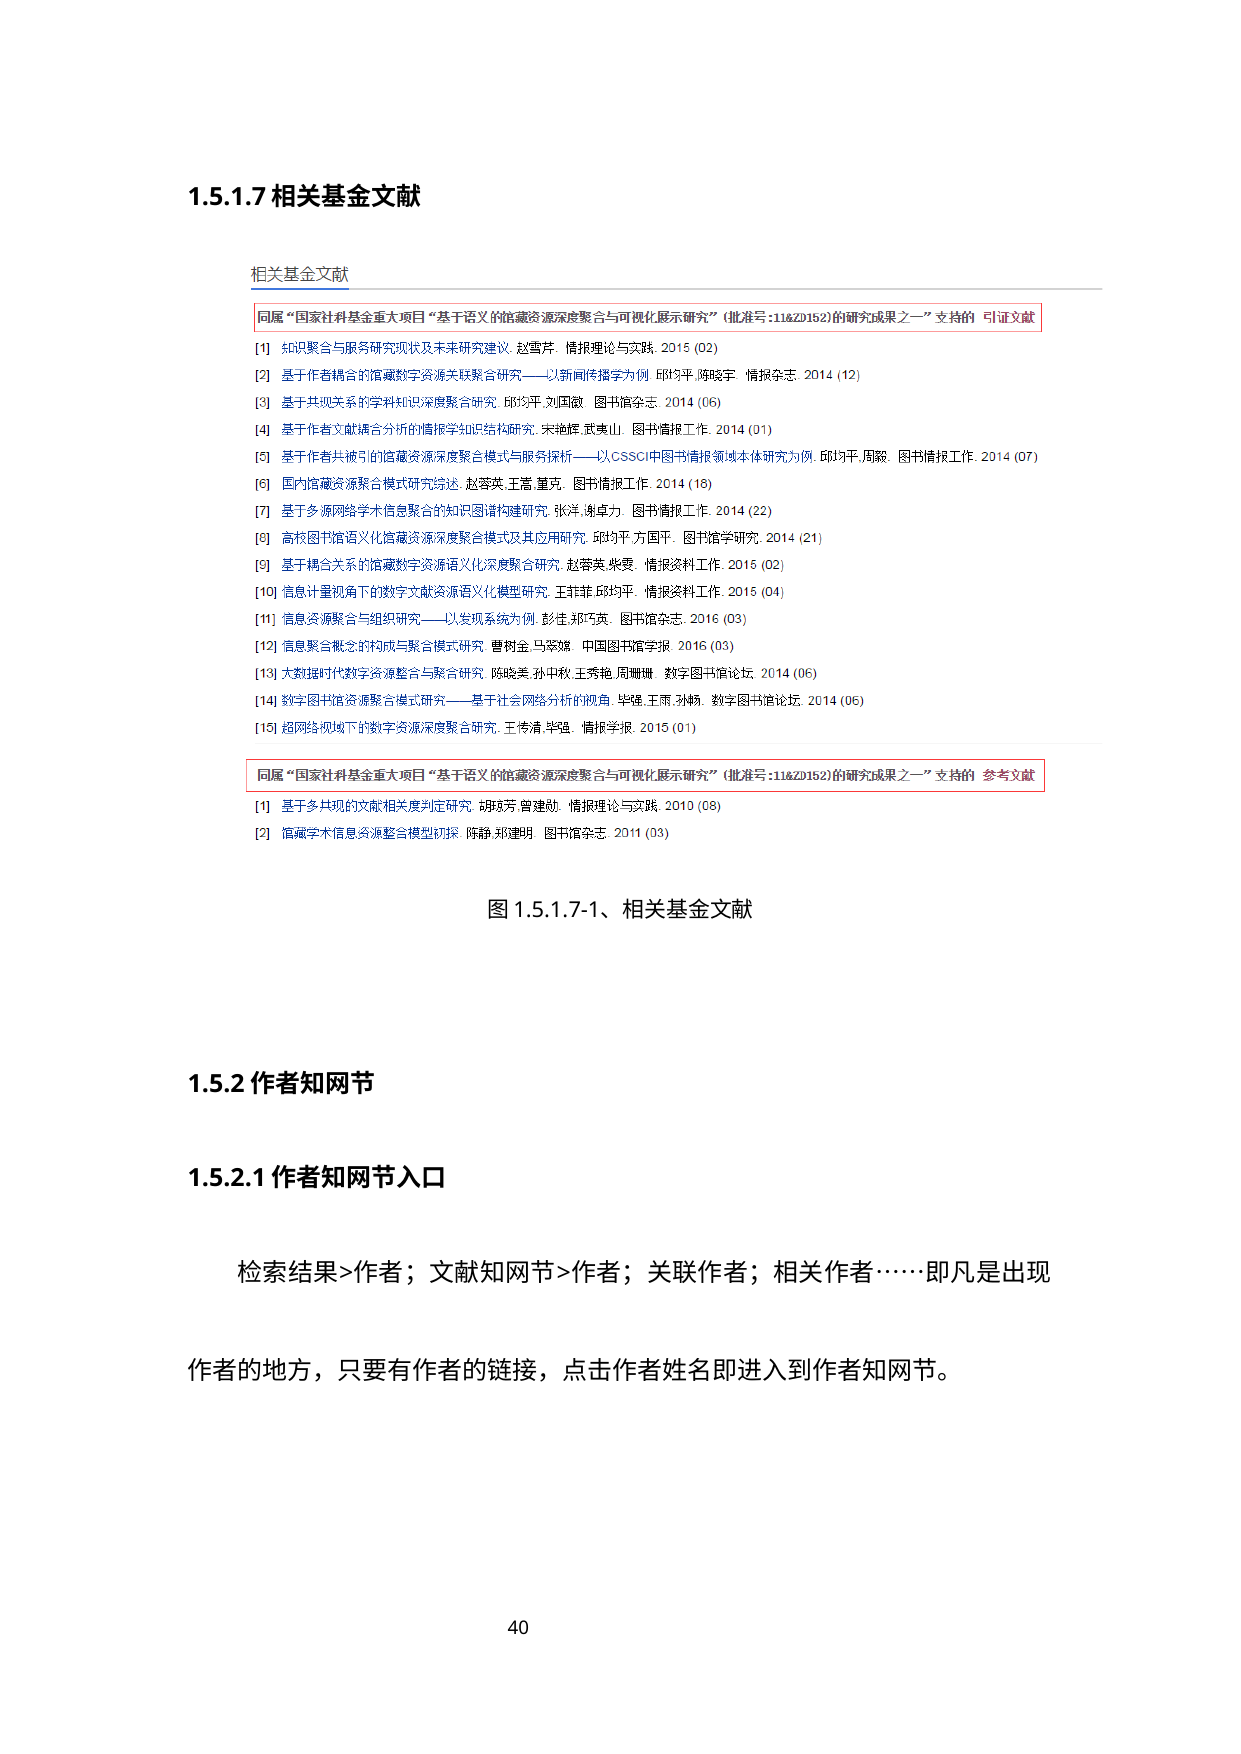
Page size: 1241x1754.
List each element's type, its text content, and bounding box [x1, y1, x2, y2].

text 检索结果>作者；文献知网节>作者；关联作者；相关作者……即凡是出现作者的地方，只要有作者的链接，点击作者姓名即进入到作者知网节。 [187, 1238, 1053, 1401]
subtitle 1.5.2作者知网节 [187, 1049, 1053, 1114]
picture [237, 257, 1103, 846]
subtitle 1.5.2.1作者知网节入口 [187, 1143, 1053, 1208]
text 图1.5.1.7-1、相关基金文献 [187, 892, 1053, 924]
subtitle 1.5.1.7相关基金文献 [187, 162, 1053, 227]
